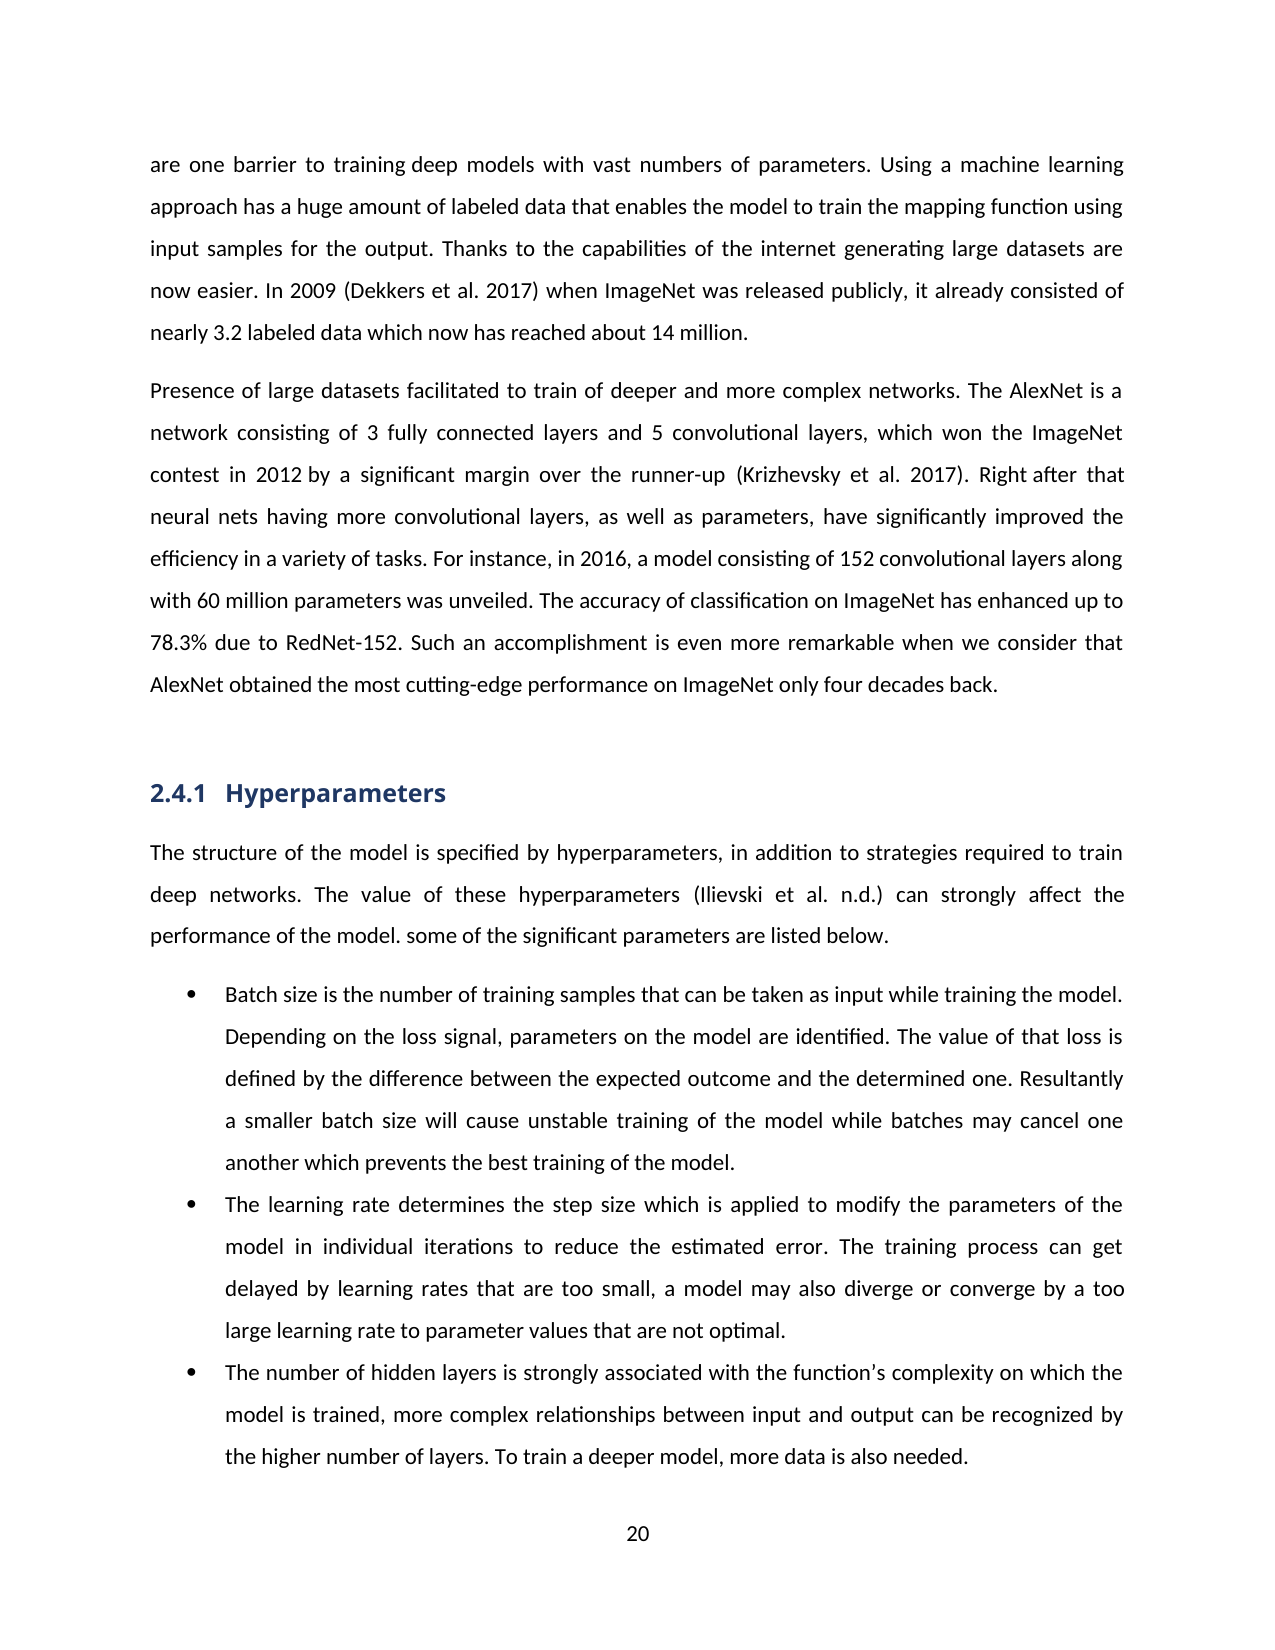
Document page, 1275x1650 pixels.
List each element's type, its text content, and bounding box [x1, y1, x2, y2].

list The number of hidden layers is strongly associated with the function’s complexity on which the model is trained, more complex relationships between input and output can be recognized by the higher number of layers. To train a deeper model, more data is also needed. [187, 1358, 1125, 1470]
list The learning rate determines the step size which is applied to modify the parameters of the model in individual iterations to reduce the estimated error. The training process can get delayed by learning rates that are too small, a model may also diverge or converge by a too large learning rate to parameter values that are not optimal. [187, 1190, 1125, 1344]
subtitle Hyperparameters [150, 776, 1125, 810]
text Presence of large datasets facilitated to train of deeper and more complex networks. The AlexNet is a network consisting of 3 fully connected layers and 5 convolutional layers, which won the ImageNet contest in 2012 by a significant margin over the runner-up (Krizhevsky et al. 2017). Right after that neural nets having more convolutional layers, as well as parameters, have significantly improved the efficiency in a variety of tasks. For instance, in 2016, a model consisting of 152 convolutional layers along with 60 million parameters was unveiled. The accuracy of classification on ImageNet has enhanced up to 78.3% due to RedNet-152. Such an accomplishment is even more remarkable when we consider that AlexNet obtained the most cutting-edge performance on ImageNet only four decades back. [150, 377, 1125, 698]
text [150, 150, 1125, 346]
text The structure of the model is specified by hyperparameters, in addition to strategies required to train deep networks. The value of these hyperparameters (Ilievski et al. n.d.) can strongly affect the performance of the model. some of the significant parameters are listed below. [150, 838, 1125, 950]
list Batch size is the number of training samples that can be taken as input while training the model. Depending on the loss signal, parameters on the model are identified. The value of that loss is defined by the difference between the expected outcome and the determined one. Resultantly a smaller batch size will cause unstable training of the model while batches may cancel one another which prevents the best training of the model. [187, 980, 1125, 1176]
